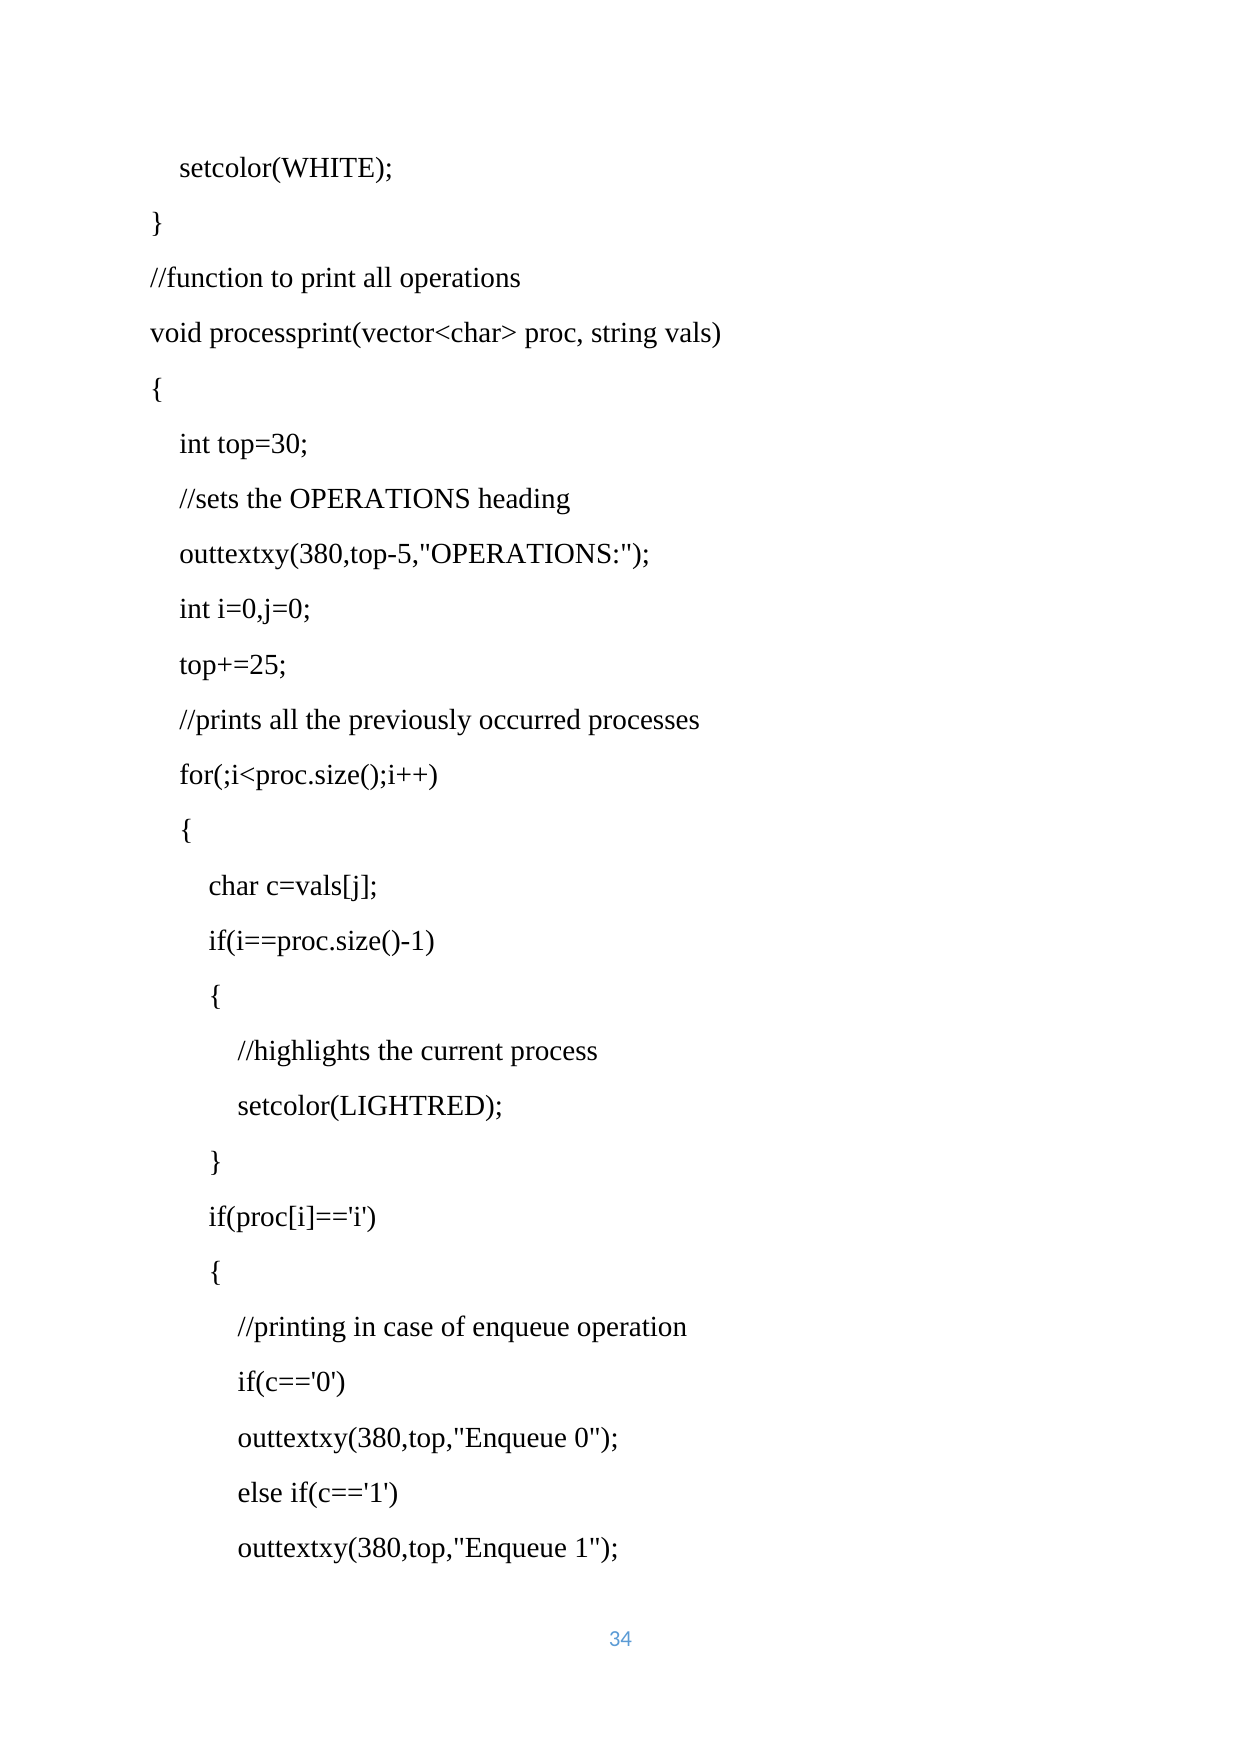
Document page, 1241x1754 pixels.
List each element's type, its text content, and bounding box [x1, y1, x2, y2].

text //function to print all operations [150, 260, 1090, 294]
text //sets the OPERATIONS heading [150, 481, 1090, 515]
text int i=0,j=0; [150, 592, 1090, 625]
text outtextxy(380,top,"Enqueue 0"); [150, 1420, 1090, 1453]
text char c=vals[j]; [150, 868, 1090, 901]
text setcolor(LIGHTRED); [150, 1088, 1090, 1122]
text top+=25; [150, 647, 1090, 680]
text //printing in case of enqueue operation [150, 1309, 1090, 1343]
text if(c=='0') [150, 1364, 1090, 1398]
text if(i==proc.size()-1) [150, 923, 1090, 956]
text { [150, 812, 1090, 846]
text void processprint(vector<char> proc, string vals) [150, 316, 1090, 349]
text } [150, 1144, 1090, 1177]
text { [150, 1254, 1090, 1288]
text outtextxy(380,top-5,"OPERATIONS:"); [150, 536, 1090, 570]
text { [150, 371, 1090, 404]
text int top=30; [150, 426, 1090, 459]
text //prints all the previously occurred processes [150, 702, 1090, 736]
text for(;i<proc.size();i++) [150, 757, 1090, 791]
text if(proc[i]=='i') [150, 1199, 1090, 1232]
text setcolor(WHITE); [150, 150, 1090, 183]
text //highlights the current process [150, 1033, 1090, 1067]
text else if(c=='1') [150, 1475, 1090, 1508]
text { [150, 978, 1090, 1012]
text outtextxy(380,top,"Enqueue 1"); [150, 1530, 1090, 1564]
text } [150, 205, 1090, 239]
